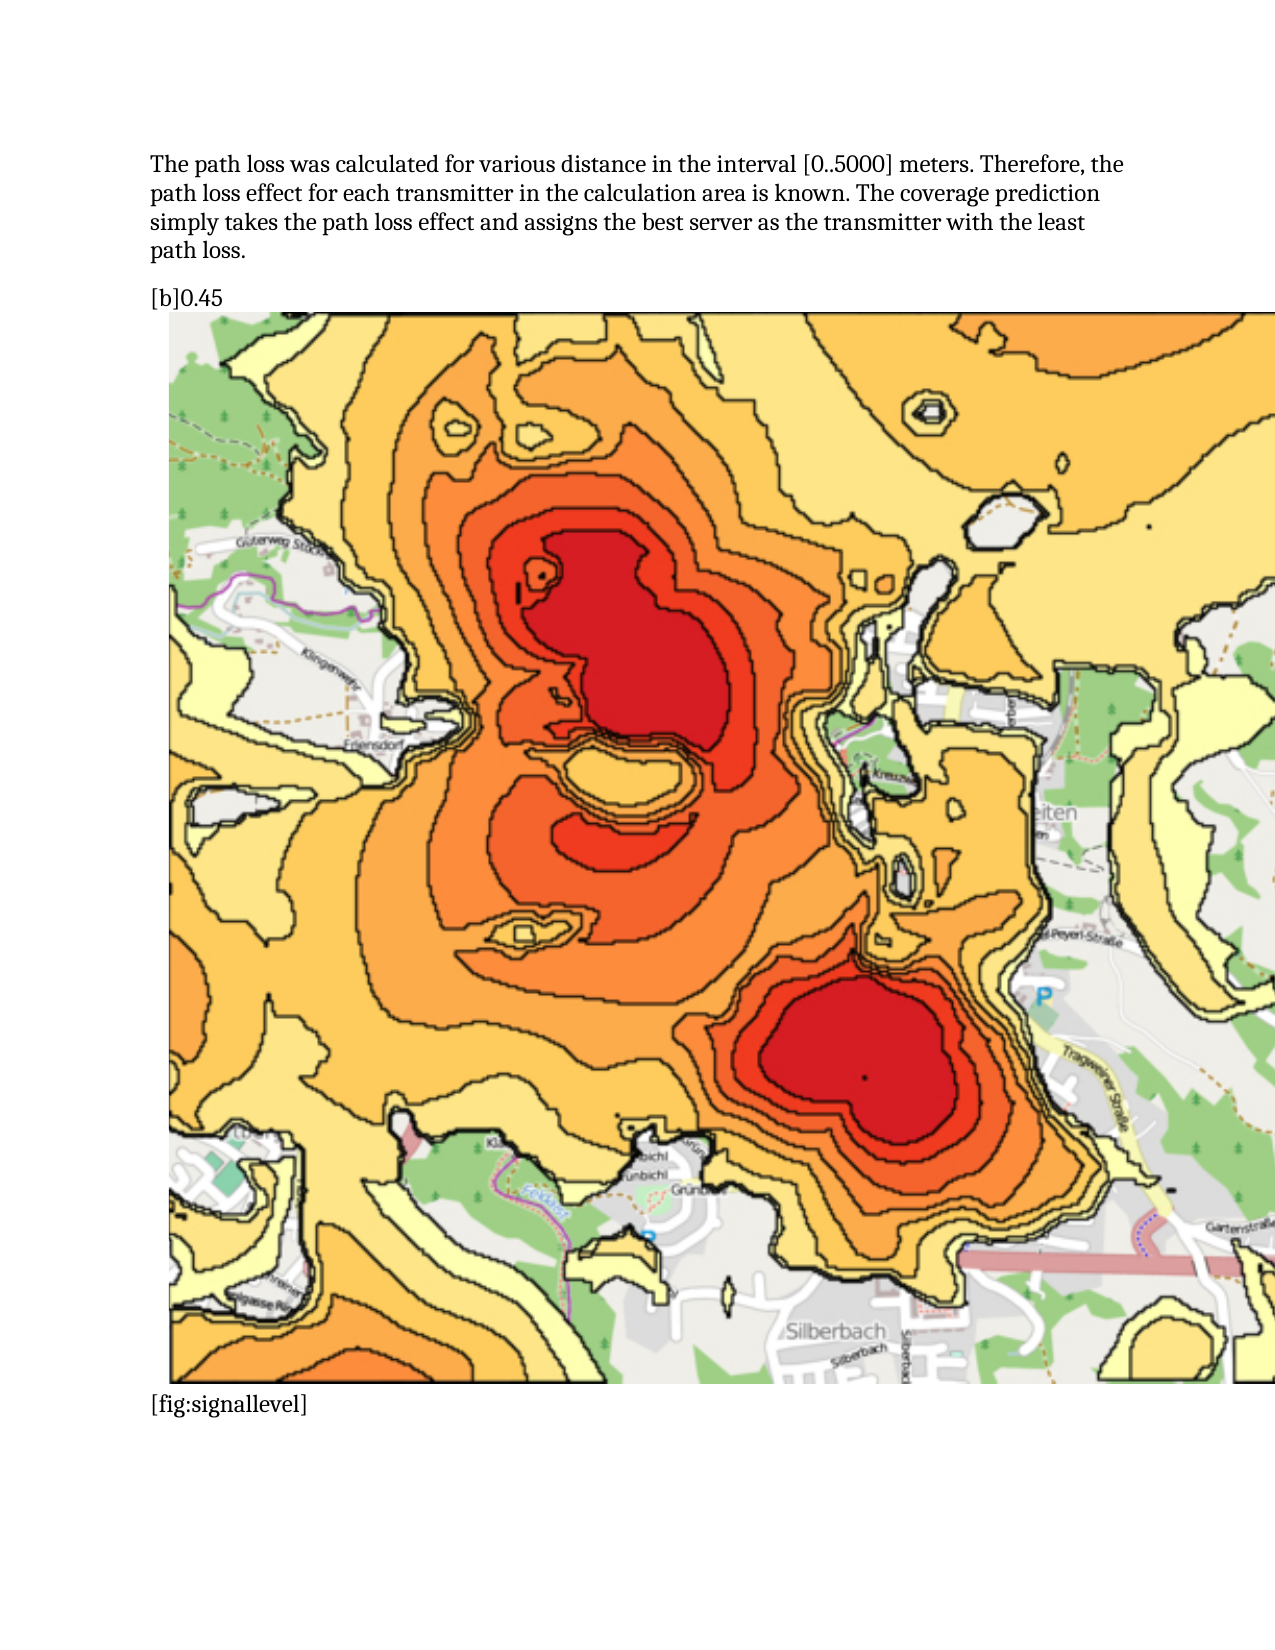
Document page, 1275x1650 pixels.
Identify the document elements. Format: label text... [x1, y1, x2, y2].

text The path loss was calculated for various distance in the interval [0..5000] meters. Therefore, the path loss effect for each transmitter in the calculation area is known. The coverage prediction simply takes the path loss effect and assigns the best server as the transmitter with the least path loss. [150, 150, 1125, 265]
picture [168, 312, 1275, 1384]
